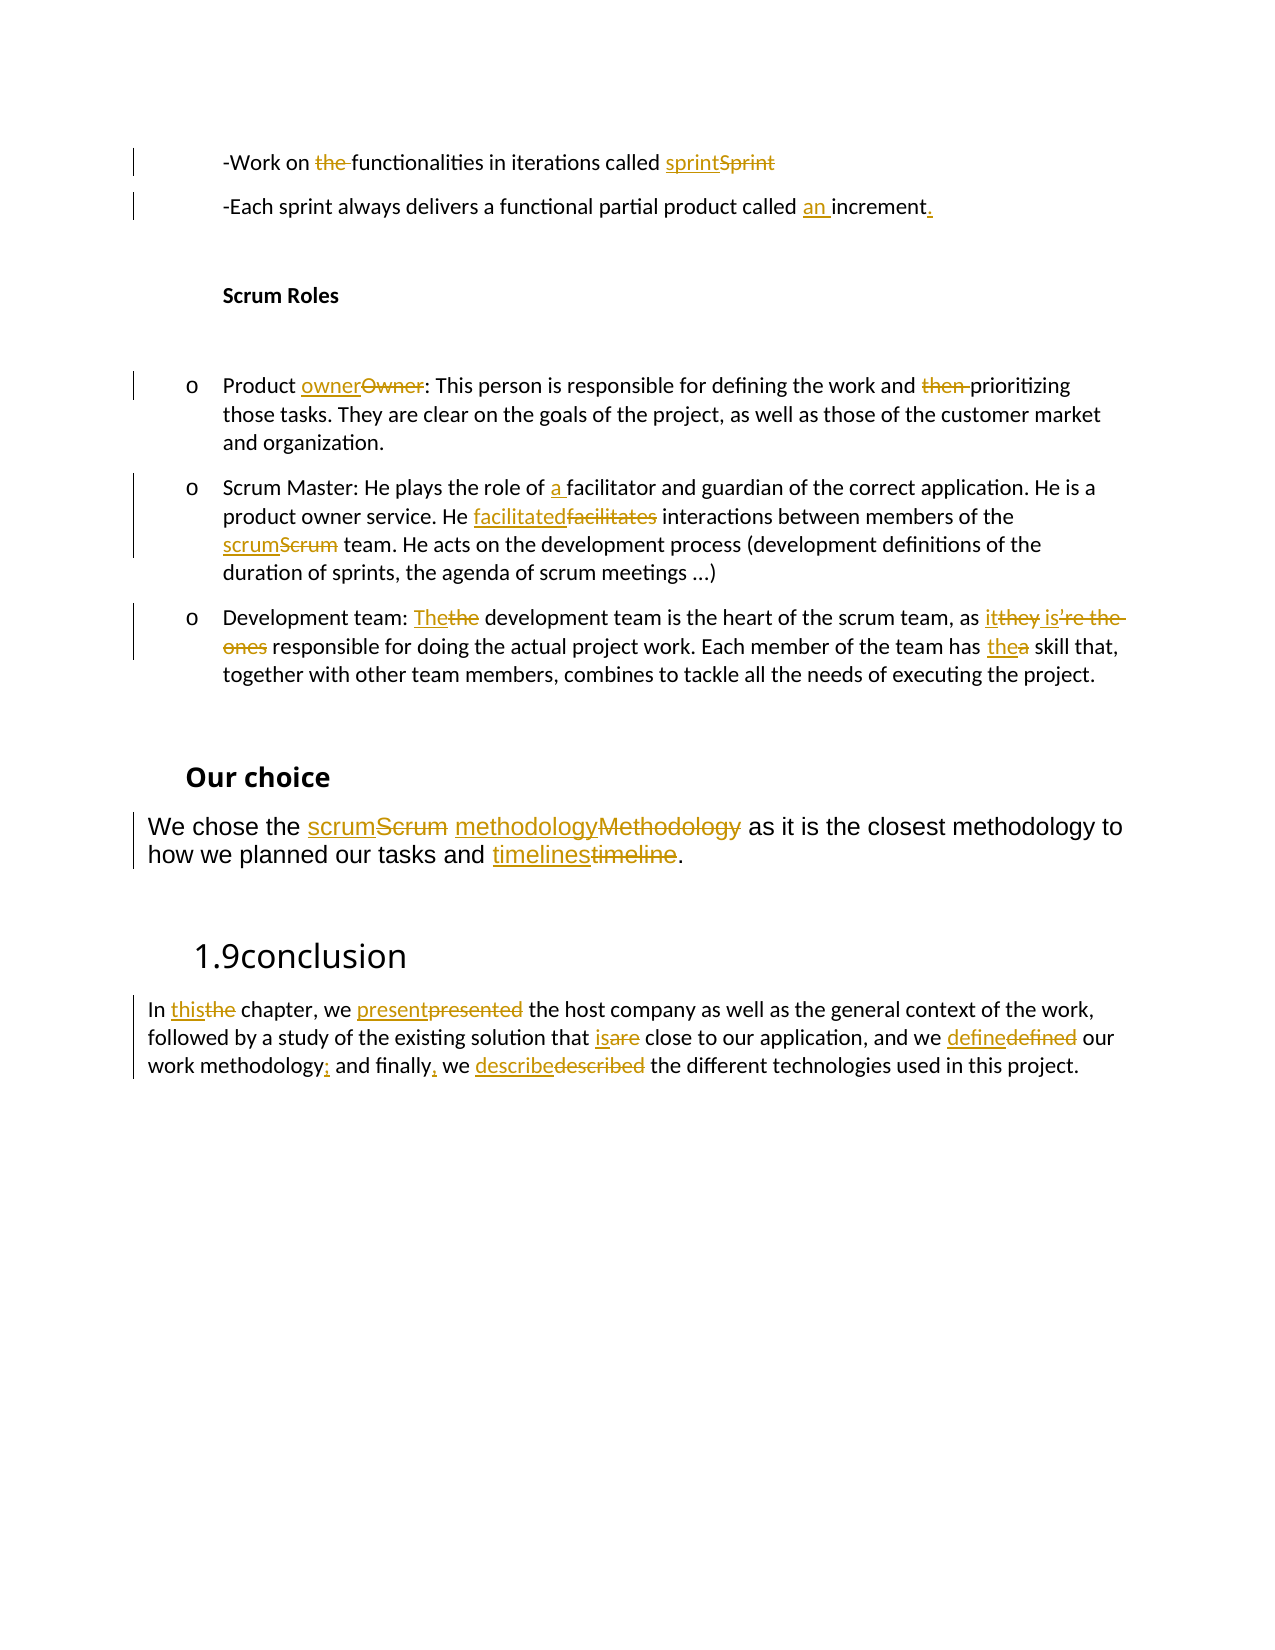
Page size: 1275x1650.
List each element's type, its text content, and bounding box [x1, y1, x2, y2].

list Scrum Master: He plays the role of facilitator and guardian of the correct application. He is a product owner service. He interactions between members of the team. He acts on the development process (development definitions of the duration of sprints, the agenda of scrum meetings ...) [185, 473, 1127, 586]
list Development team: development team is the heart of the scrum team, as responsible for doing the actual project work. Each member of the team has skill that, together with other team members, combines to tackle all the needs of executing the project. [185, 603, 1127, 688]
text Our choice [185, 758, 1127, 795]
text 1.9conclusion [148, 933, 1127, 978]
list Product : This person is responsible for defining the work and prioritizing those tasks. They are clear on the goals of the project, as well as those of the customer market and organization. [185, 371, 1127, 456]
text -Work on functionalities in iterations called [223, 148, 1127, 176]
text We chose the as it is the closest methodology to how we planned our tasks and . [148, 812, 1127, 869]
text Scrum Roles [223, 282, 1127, 310]
text -Each sprint always delivers a functional partial product called increment [223, 192, 1127, 220]
text In chapter, we the host company as well as the general context of the work, followed by a study of the existing solution that close to our application, and we our work methodology and finally we the different technologies used in this project. [148, 995, 1127, 1079]
